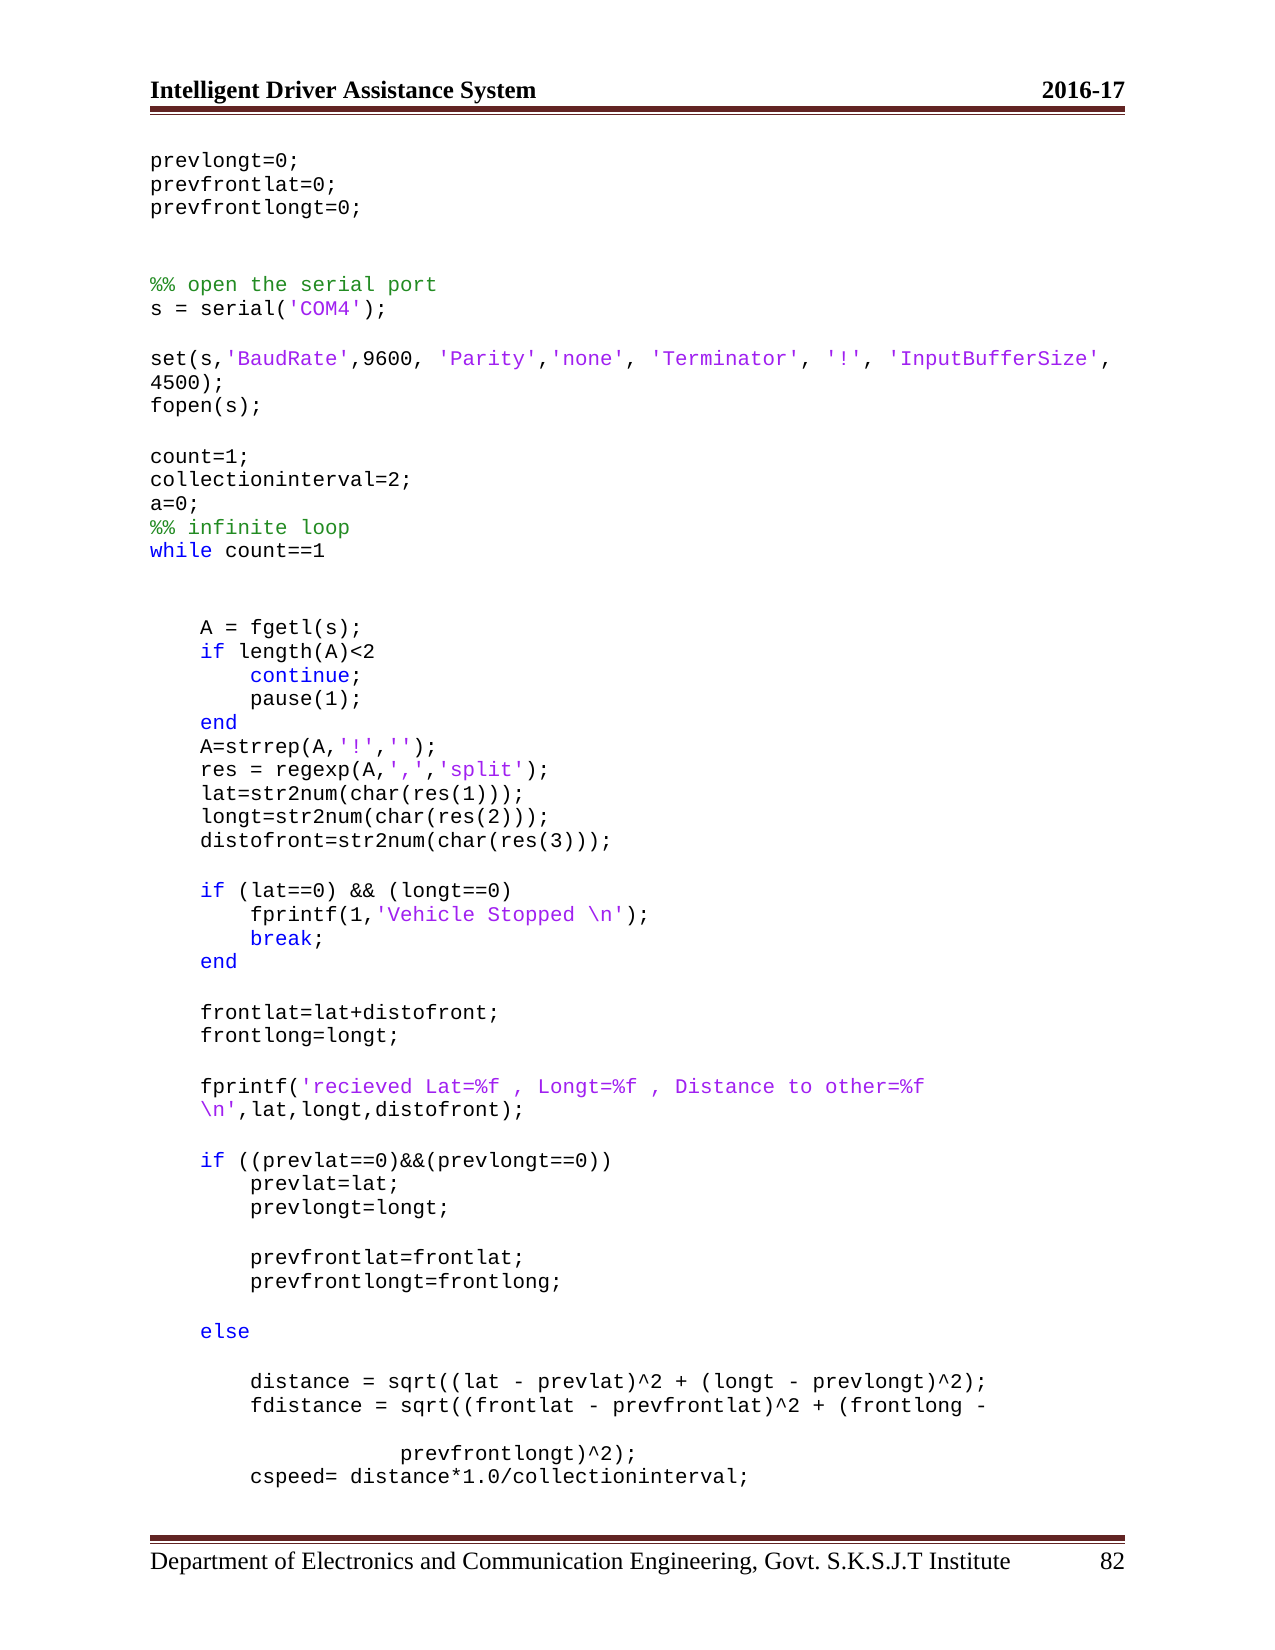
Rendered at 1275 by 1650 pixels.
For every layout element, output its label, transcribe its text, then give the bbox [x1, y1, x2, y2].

text prevfrontlat=0; [150, 174, 1125, 197]
text a=0; [150, 493, 1125, 517]
text break; [150, 928, 1125, 951]
text prevlat=lat; [150, 1173, 1125, 1197]
text if (lat==0) && (longt==0) [150, 881, 1125, 904]
text collectioninterval=2; [150, 469, 1125, 493]
text lat=str2num(char(res(1))); [150, 783, 1125, 807]
text prevfrontlongt=frontlong; [150, 1271, 1125, 1294]
text pause(1); [150, 688, 1125, 712]
text set(s,'BaudRate',9600, 'Parity','none', 'Terminator', '!', 'InputBufferSize', 4500); [150, 348, 1125, 396]
text prevlongt=0; [150, 150, 1125, 174]
text distofront=str2num(char(res(3))); [150, 830, 1125, 854]
text prevfrontlat=frontlat; [150, 1247, 1125, 1271]
text res = regexp(A,',','split'); [150, 759, 1125, 783]
text fopen(s); [150, 396, 1125, 419]
text s = serial('COM4'); [150, 298, 1125, 322]
text count=1; [150, 446, 1125, 469]
text fprintf('recieved Lat=%f , Longt=%f , Distance to other=%f \n',lat,longt,distofront); [150, 1076, 1125, 1123]
text fdistance = sqrt((frontlat - prevfrontlat)^2 + (frontlong - prevfrontlongt)^2); [150, 1395, 1125, 1466]
text %% open the serial port [150, 274, 1125, 298]
text prevlongt=longt; [150, 1197, 1125, 1221]
text longt=str2num(char(res(2))); [150, 807, 1125, 830]
text while count==1 [150, 540, 1125, 564]
text A=strrep(A,'!',''); [150, 736, 1125, 759]
text frontlong=longt; [150, 1025, 1125, 1049]
text fprintf(1,'Vehicle Stopped \n'); [150, 904, 1125, 928]
text end [150, 951, 1125, 975]
text distance = sqrt((lat - prevlat)^2 + (longt - prevlongt)^2); [150, 1372, 1125, 1395]
text A = fgetl(s); [150, 617, 1125, 641]
text continue; [150, 665, 1125, 688]
text frontlat=lat+distofront; [150, 1002, 1125, 1025]
text %% infinite loop [150, 517, 1125, 540]
text cspeed= distance*1.0/collectioninterval; [150, 1466, 1125, 1490]
text prevfrontlongt=0; [150, 197, 1125, 221]
text if ((prevlat==0)&&(prevlongt==0)) [150, 1150, 1125, 1173]
text end [150, 712, 1125, 736]
text else [150, 1321, 1125, 1345]
text if length(A)<2 [150, 641, 1125, 665]
